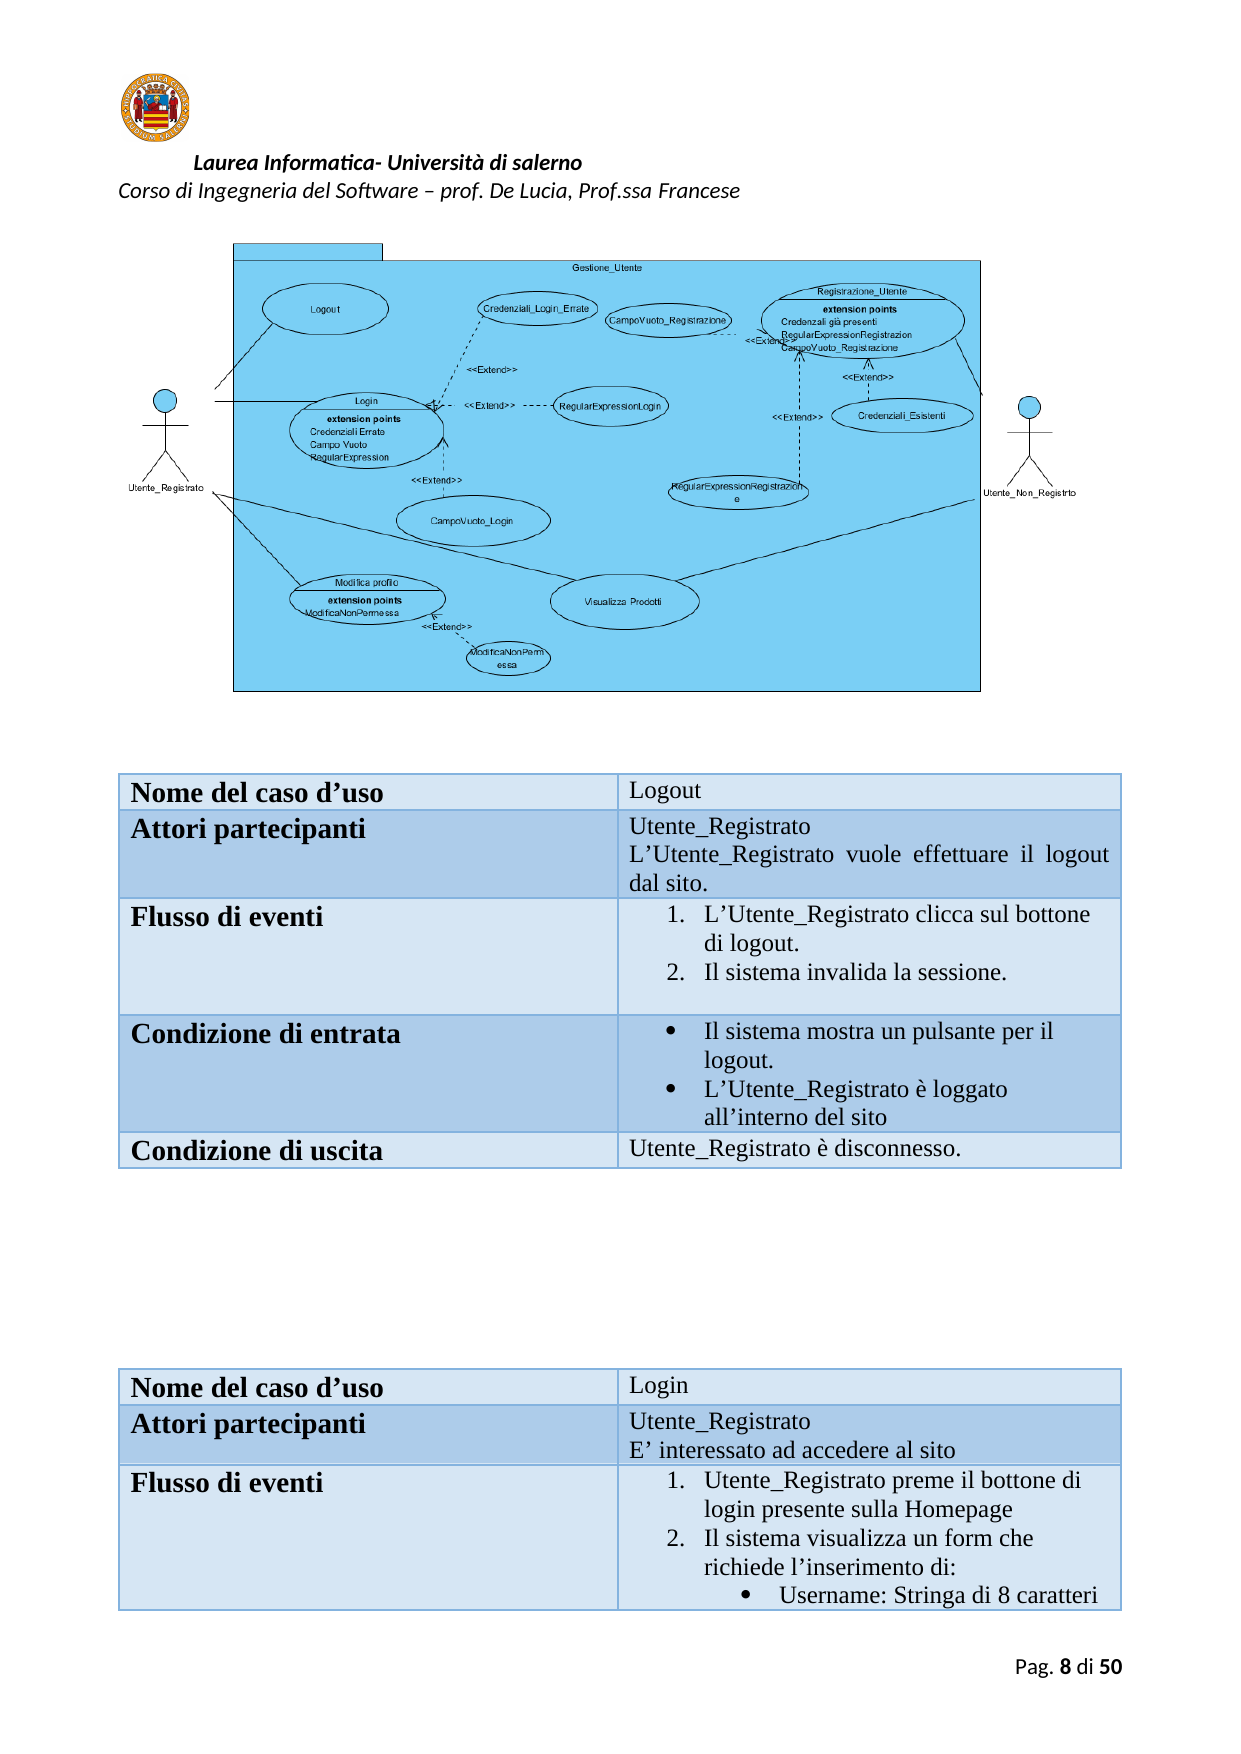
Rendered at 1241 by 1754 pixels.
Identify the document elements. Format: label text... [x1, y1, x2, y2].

picture [121, 73, 190, 142]
table_header Logout [619, 775, 1120, 809]
table_cell Utente_Registrato è disconnesso. [619, 1133, 1120, 1167]
table_header Nome del caso d’uso [120, 775, 617, 809]
table_header Login [619, 1370, 1120, 1404]
table_cell Il sistema mostra un pulsante per il logout. L’Utente_Registrato è loggato all’interno del sito [619, 1016, 1120, 1131]
table_cell Attori partecipanti [120, 811, 617, 897]
picture [118, 232, 1122, 695]
table_cell Flusso di eventi [120, 1466, 617, 1609]
table_cell Attori partecipanti [120, 1406, 617, 1463]
table_cell Condizione di entrata [120, 1016, 617, 1131]
table_header Nome del caso d’uso [120, 1370, 617, 1404]
table_cell Utente_Registrato L’Utente_Registrato vuole effettuare il logout dal sito. [619, 811, 1120, 897]
table_cell Flusso di eventi [120, 899, 617, 1014]
table_cell Utente_Registrato E’ interessato ad accedere al sito [619, 1406, 1120, 1463]
table_cell L’Utente_Registrato clicca sul bottone di logout. Il sistema invalida la sessione. [619, 899, 1120, 1014]
table_cell Condizione di uscita [120, 1133, 617, 1167]
